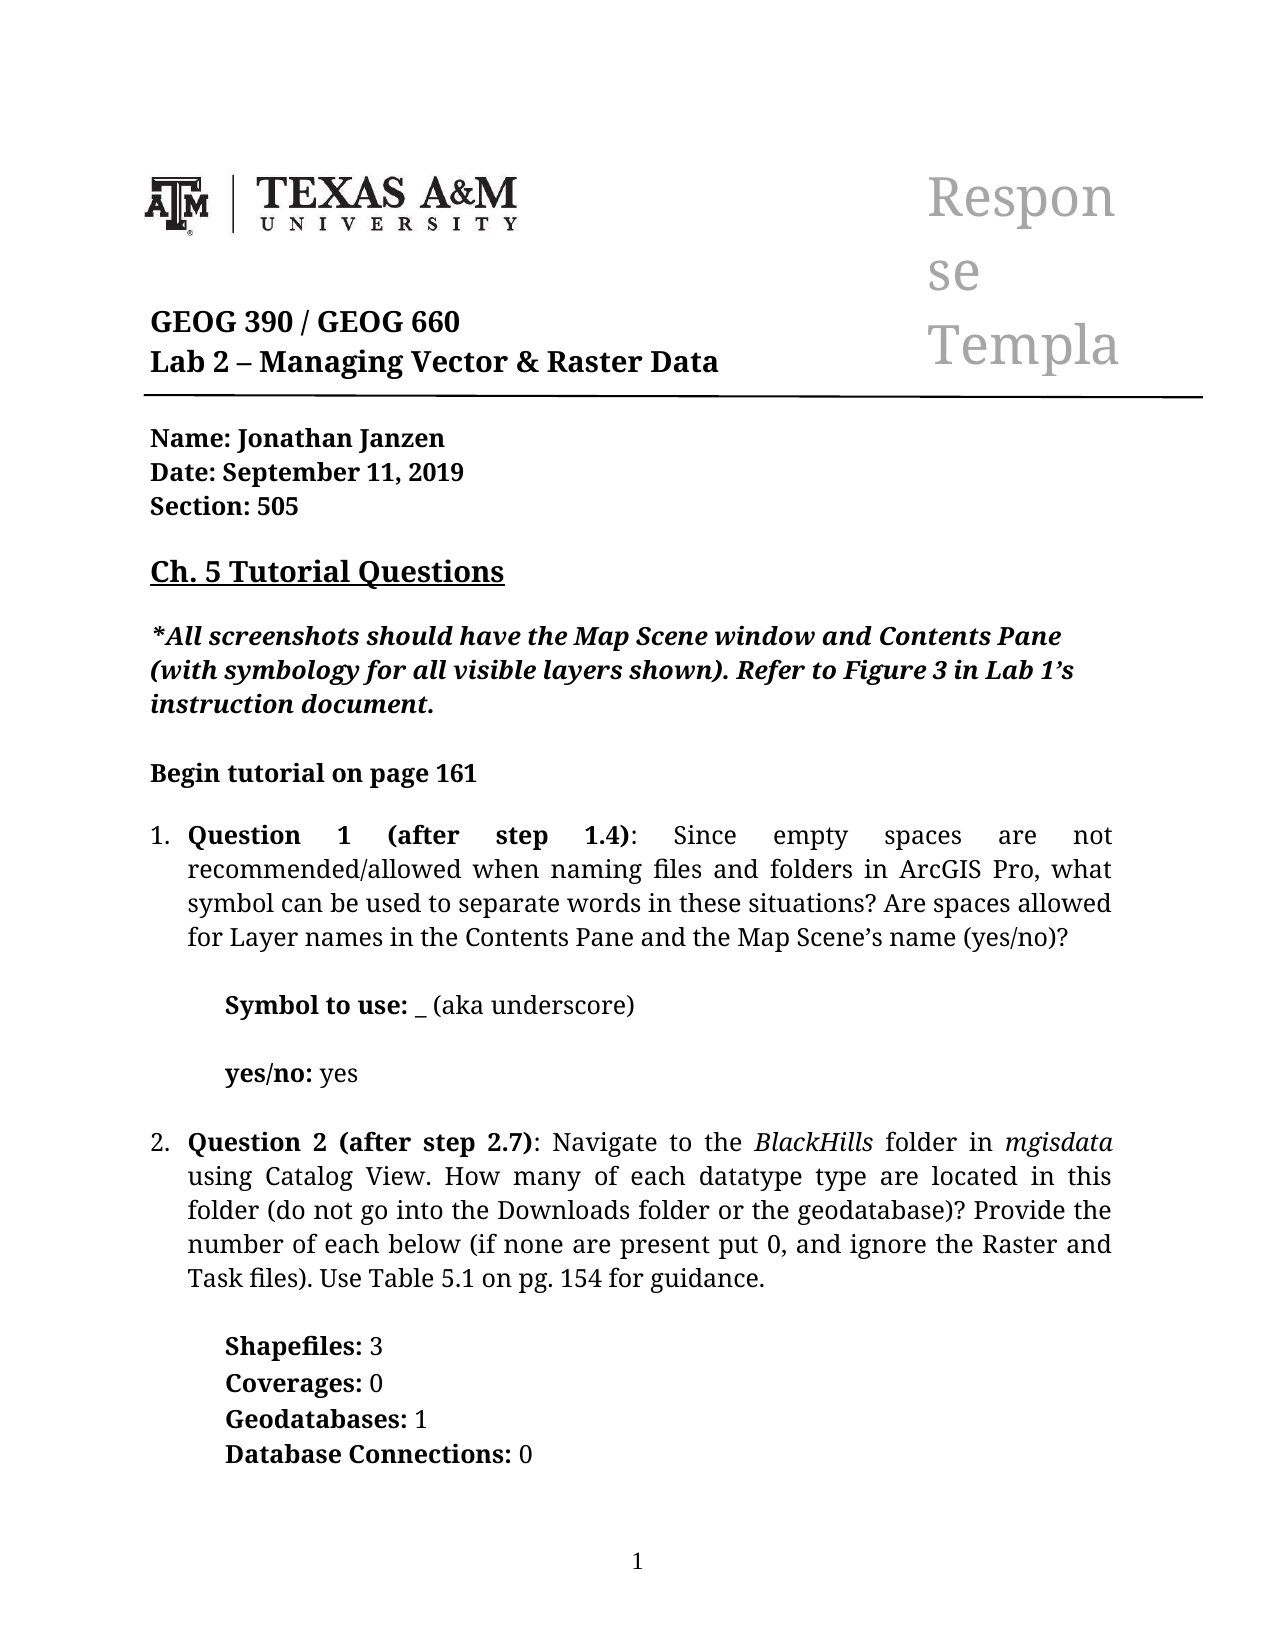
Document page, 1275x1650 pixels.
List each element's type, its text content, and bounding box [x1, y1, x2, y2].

text Name: Jonathan Janzen [150, 420, 1125, 454]
text Database Connections: 0 [225, 1436, 1113, 1470]
text Symbol to use: _ (aka underscore) [225, 988, 1113, 1022]
text *All screenshots should have the Map Scene window and Contents Pane (with symbology for all visible layers shown). Refer to Figure 3 in Lab 1’s instruction document. [150, 619, 1125, 721]
text Section: 505 [150, 488, 1125, 522]
text Coverages: 0 [225, 1365, 1113, 1399]
text yes/no: yes [225, 1056, 1113, 1090]
text Date: September 11, 2019 [150, 454, 1125, 488]
text Lab 2 – Managing Vector & Raster Data [150, 341, 912, 381]
list Question 1 (after step 1.4): Since empty spaces are not recommended/allowed when naming files and folders in ArcGIS Pro, what symbol can be used to separate words in these situations? Are spaces allowed for Layer names in the Contents Pane and the Map Scene’s name (yes/no)? [150, 818, 1113, 954]
text GEOG 390 / GEOG 660 [150, 301, 912, 341]
list Question 2 (after step 2.7): Navigate to the BlackHills folder in mgisdata using Catalog View. How many of each datatype type are located in this folder (do not go into the Downloads folder or the geodatabase)? Provide the number of each below (if none are present put 0, and ignore the Raster and Task files). Use Table 5.1 on pg. 154 for guidance. [150, 1124, 1113, 1294]
text Ch. 5 Tutorial Questions [150, 551, 1125, 591]
picture [121, 152, 540, 255]
text Begin tutorial on page 161 [150, 755, 1125, 789]
text Shapefiles: 3 [225, 1329, 1113, 1363]
text Geodatabases: 1 [225, 1402, 1113, 1436]
